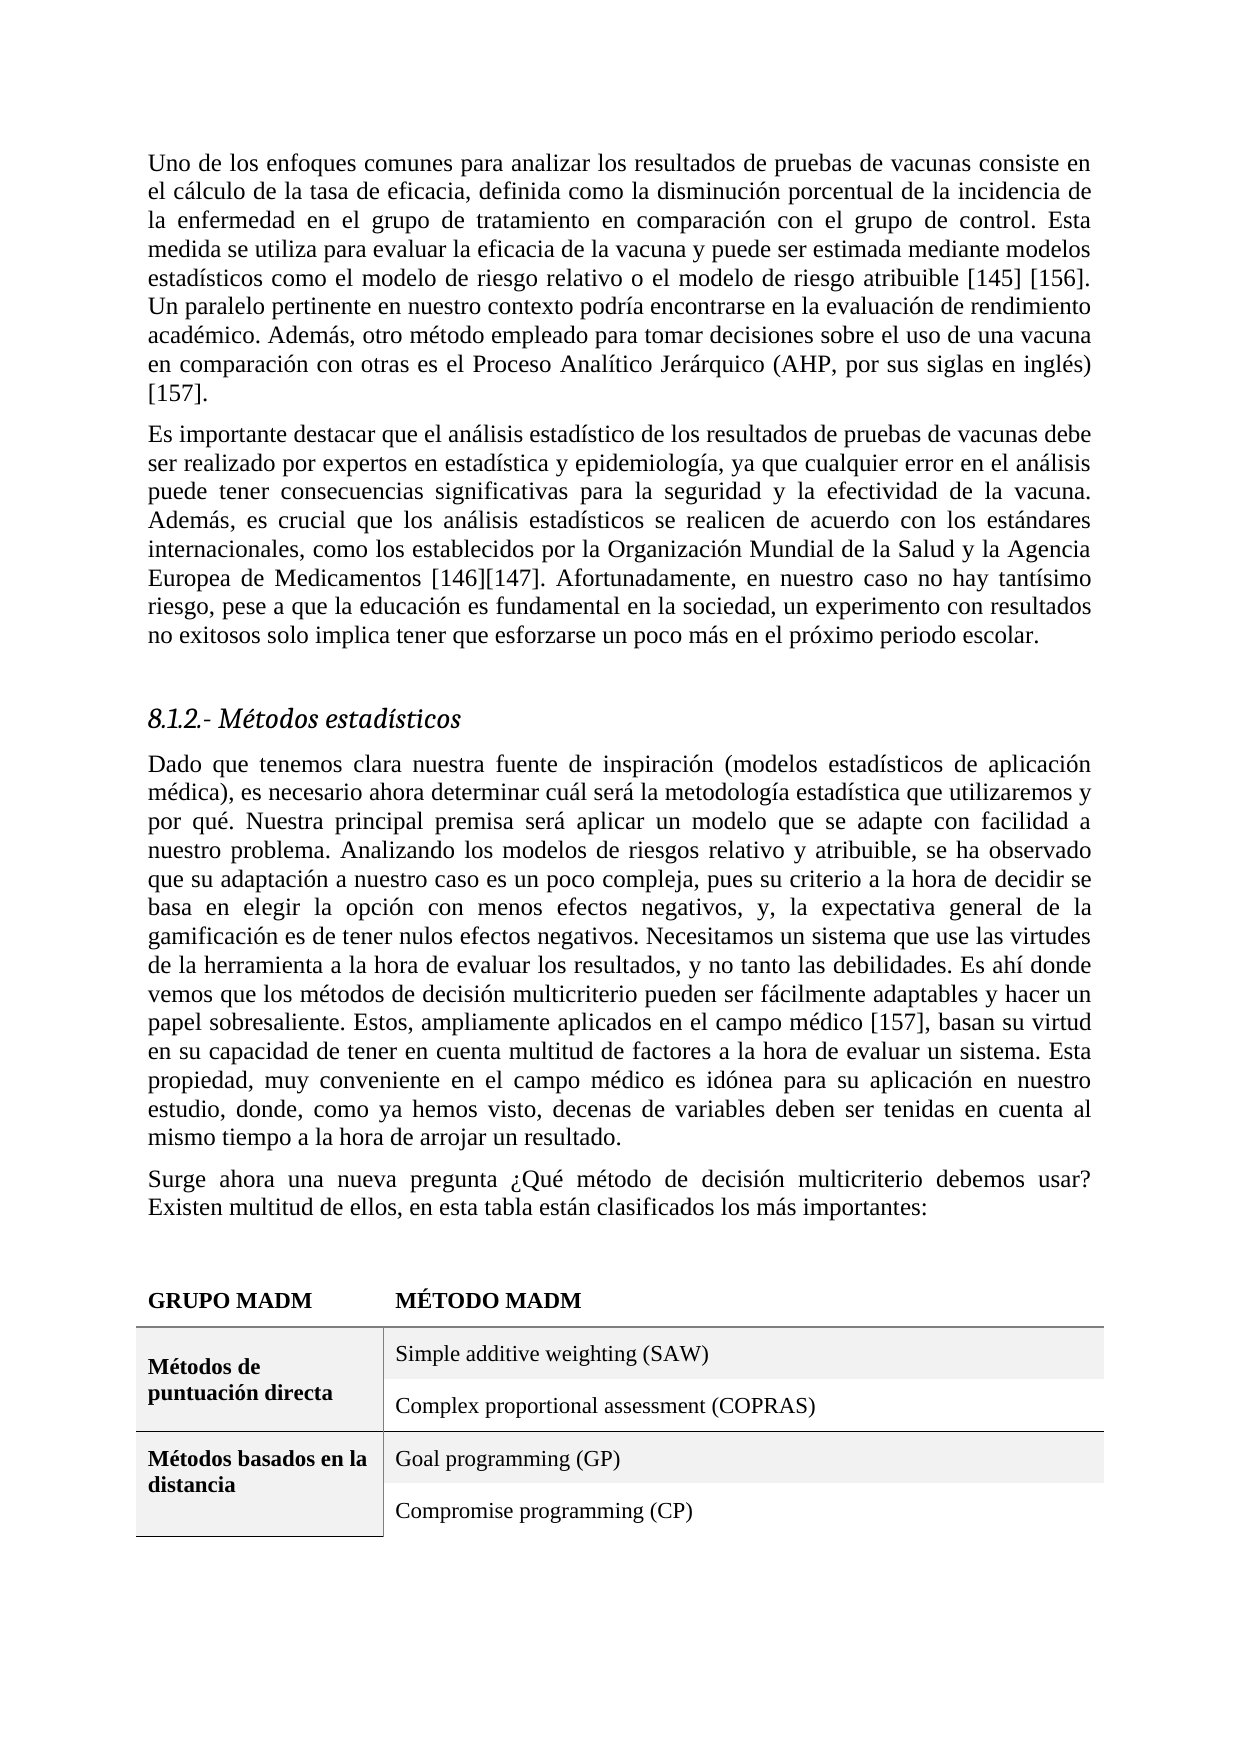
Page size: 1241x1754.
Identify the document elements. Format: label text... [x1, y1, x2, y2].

text Dado que tenemos clara nuestra fuente de inspiración (modelos estadísticos de aplicación médica), es necesario ahora determinar cuál será la metodología estadística que utilizaremos y por qué. Nuestra principal premisa será aplicar un modelo que se adapte con facilidad a nuestro problema. Analizando los modelos de riesgos relativo y atribuible, se ha observado que su adaptación a nuestro caso es un poco compleja, pues su criterio a la hora de decidir se basa en elegir la opción con menos efectos negativos, y, la expectativa general de la gamificación es de tener nulos efectos negativos. Necesitamos un sistema que use las virtudes de la herramienta a la hora de evaluar los resultados, y no tanto las debilidades. Es ahí donde vemos que los métodos de decisión multicriterio pueden ser fácilmente adaptables y hacer un papel sobresaliente. Estos, ampliamente aplicados en el campo médico [157], basan su virtud en su capacidad de tener en cuenta multitud de factores a la hora de evaluar un sistema. Esta propiedad, muy conveniente en el campo médico es idónea para su aplicación en nuestro estudio, donde, como ya hemos visto, decenas de variables deben ser tenidas en cuenta al mismo tiempo a la hora de arrojar un resultado. [148, 749, 1092, 1151]
subtitle 8.1.2.- Métodos estadísticos [148, 703, 1092, 736]
text Surge ahora una nueva pregunta ¿Qué método de decisión multicriterio debemos usar? Existen multitud de ellos, en esta tabla están clasificados los más importantes: [148, 1164, 1092, 1221]
table_header Grupo MADM [136, 1275, 384, 1326]
table_cell Métodos basados en la distancia [136, 1432, 383, 1536]
table_cell Compromise programming (CP) [384, 1484, 1104, 1536]
text Uno de los enfoques comunes para analizar los resultados de pruebas de vacunas consiste en el cálculo de la tasa de eficacia, definida como la disminución porcentual de la incidencia de la enfermedad en el grupo de tratamiento en comparación con el grupo de control. Esta medida se utiliza para evaluar la eficacia de la vacuna y puede ser estimada mediante modelos estadísticos como el modelo de riesgo relativo o el modelo de riesgo atribuible [145] [156]. Un paralelo pertinente en nuestro contexto podría encontrarse en la evaluación de rendimiento académico. Además, otro método empleado para tomar decisiones sobre el uso de una vacuna en comparación con otras es el Proceso Analítico Jerárquico (AHP, por sus siglas en inglés) [157]. [148, 148, 1092, 406]
table_header Método MADM [384, 1275, 1104, 1326]
table_cell Simple additive weighting (SAW) [384, 1328, 1104, 1379]
table_cell Goal programming (GP) [384, 1432, 1104, 1483]
table_cell Métodos de puntuación directa [136, 1328, 383, 1431]
table_cell Complex proportional assessment (COPRAS) [384, 1379, 1104, 1431]
text Es importante destacar que el análisis estadístico de los resultados de pruebas de vacunas debe ser realizado por expertos en estadística y epidemiología, ya que cualquier error en el análisis puede tener consecuencias significativas para la seguridad y la efectividad de la vacuna. Además, es crucial que los análisis estadísticos se realicen de acuerdo con los estándares internacionales, como los establecidos por la Organización Mundial de la Salud y la Agencia Europea de Medicamentos [146][147]. Afortunadamente, en nuestro caso no hay tantísimo riesgo, pese a que la educación es fundamental en la sociedad, un experimento con resultados no exitosos solo implica tener que esforzarse un poco más en el próximo periodo escolar. [148, 419, 1092, 649]
